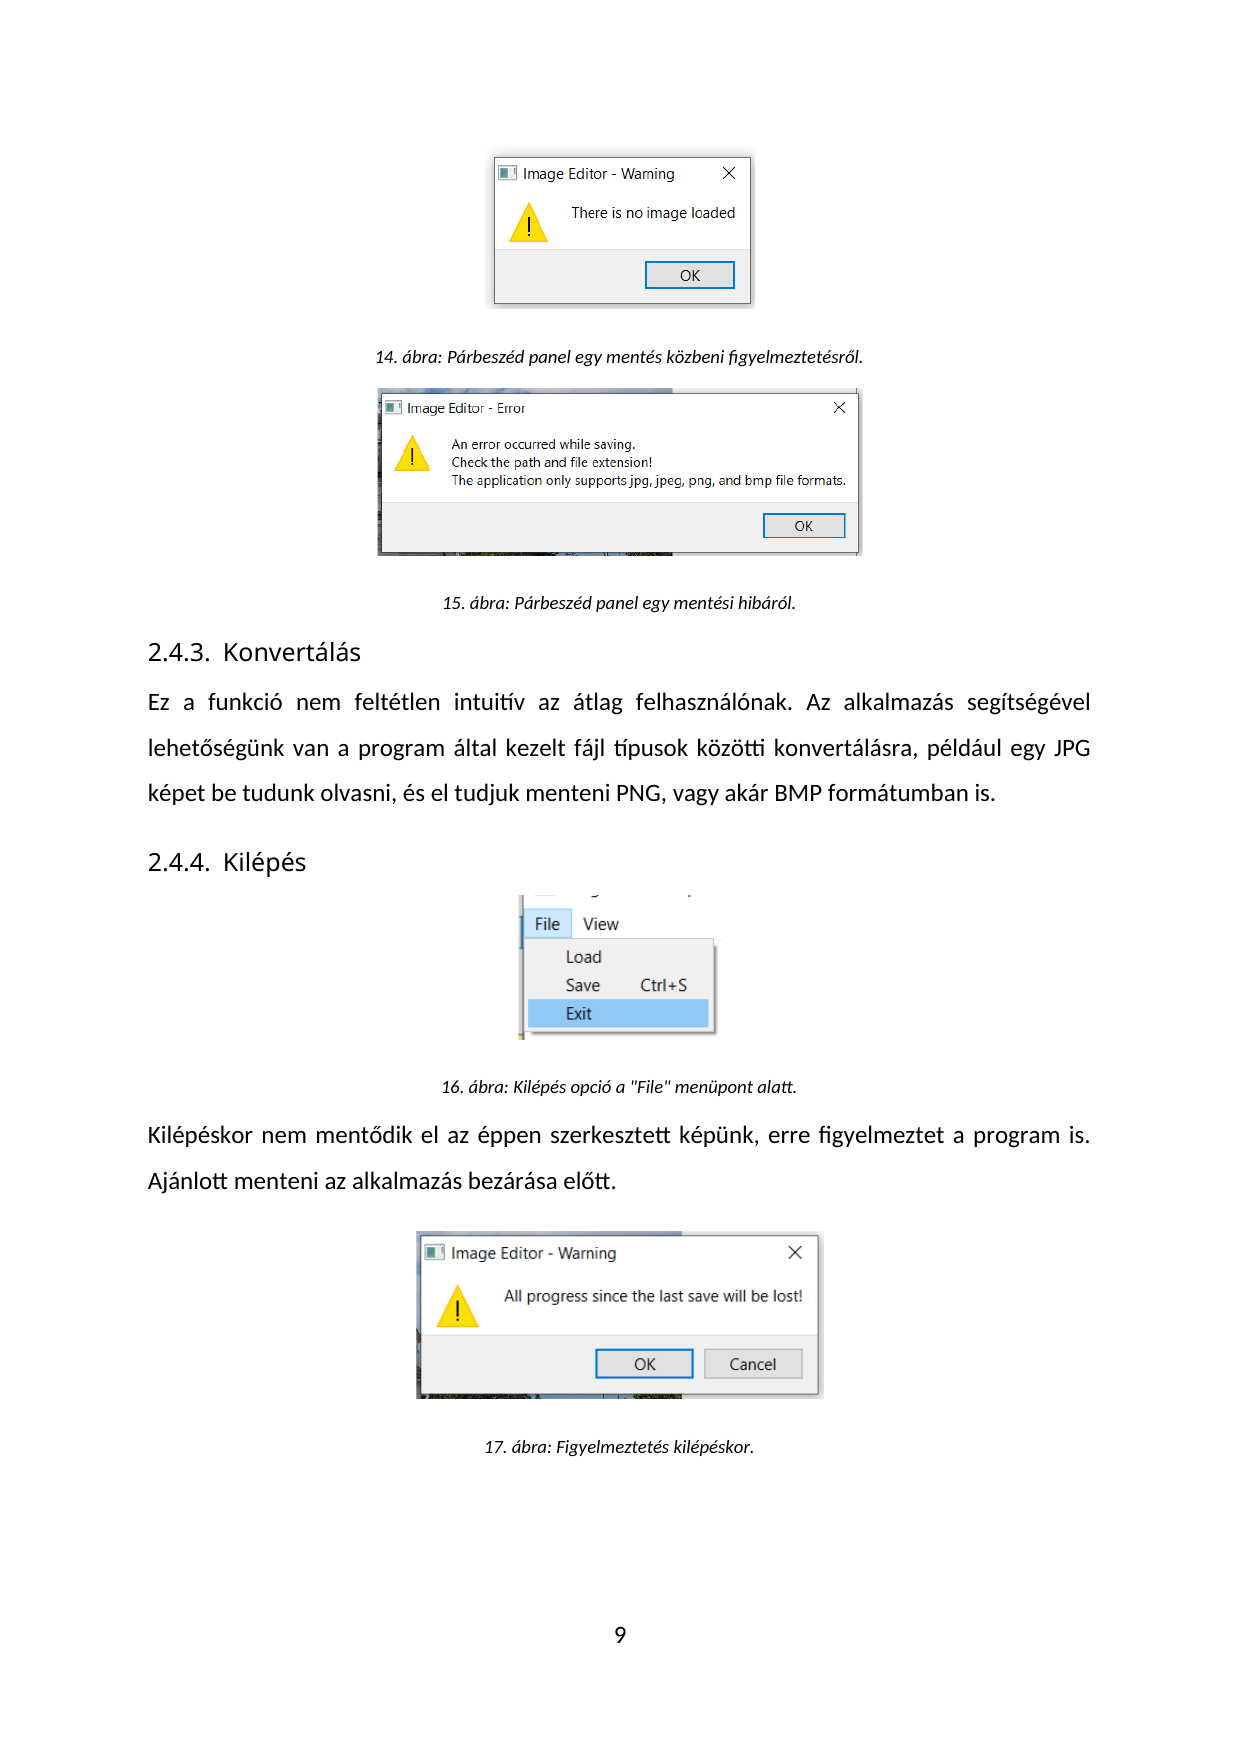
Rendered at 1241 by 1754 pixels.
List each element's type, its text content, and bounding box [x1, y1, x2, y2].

picture [485, 147, 755, 309]
text Kilépéskor nem mentődik el az éppen szerkesztett képünk, erre figyelmeztet a program is. Ajánlott menteni az alkalmazás bezárása előtt. [148, 1119, 1092, 1195]
text Ez a funkció nem feltétlen intuitív az átlag felhasználónak. Az alkalmazás segítségével lehetőségünk van a program által kezelt fájl típusok közötti konvertálásra, például egy JPG képet be tudunk olvasni, és el tudjuk menteni PNG, vagy akár BMP formátumban is. [148, 686, 1092, 808]
subtitle Konvertálás [148, 635, 1092, 669]
text 15. ábra: Párbeszéd panel egy mentési hibáról. [148, 591, 1092, 614]
picture [416, 1231, 824, 1399]
picture [518, 895, 722, 1040]
text 17. ábra: Figyelmeztetés kilépéskor. [148, 1435, 1092, 1458]
picture [377, 388, 863, 556]
subtitle Kilépés [148, 844, 1092, 878]
